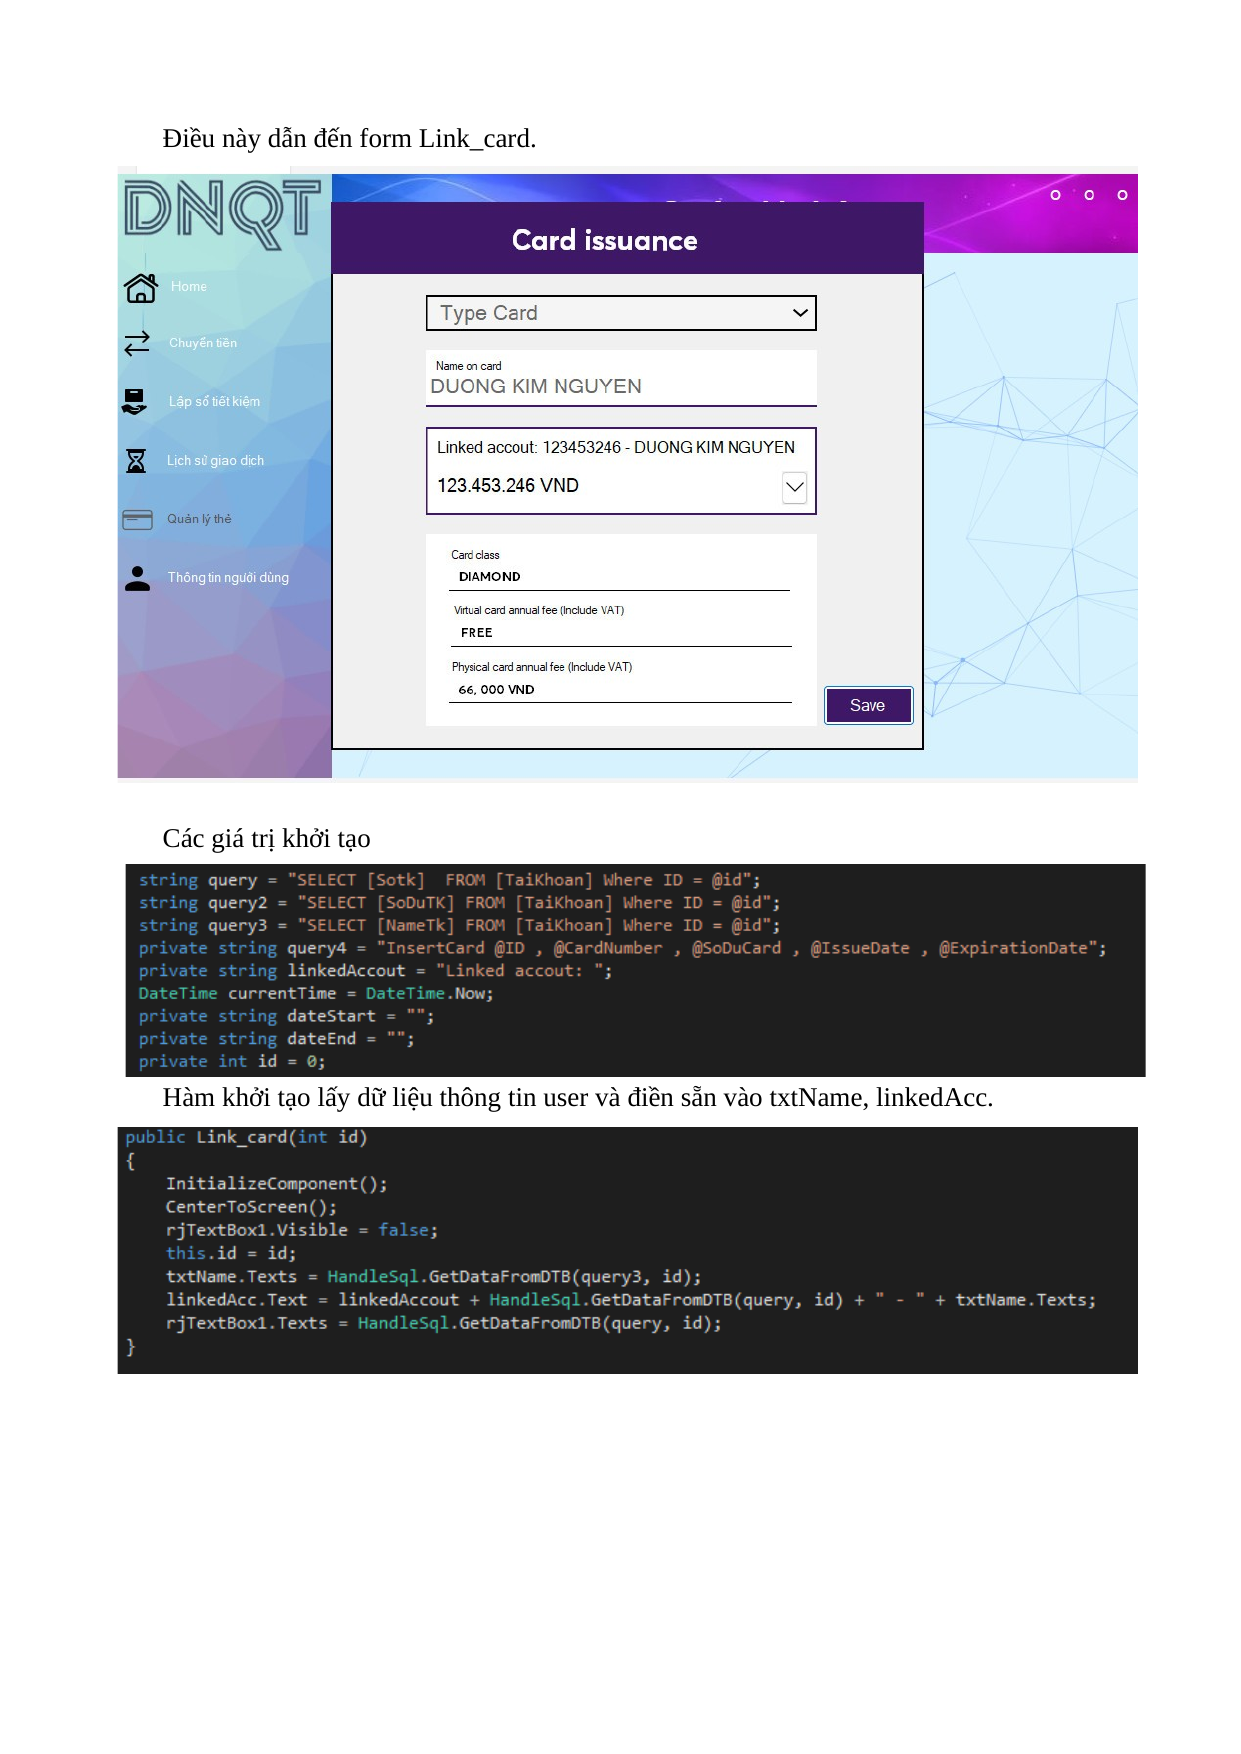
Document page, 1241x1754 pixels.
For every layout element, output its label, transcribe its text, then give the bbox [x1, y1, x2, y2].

text Các giá trị khởi tạo [118, 822, 1122, 853]
text Điều này dẫn đến form Link_card. [118, 122, 1122, 153]
picture [117, 166, 1138, 783]
picture [117, 1127, 1138, 1374]
picture [125, 864, 1146, 1077]
